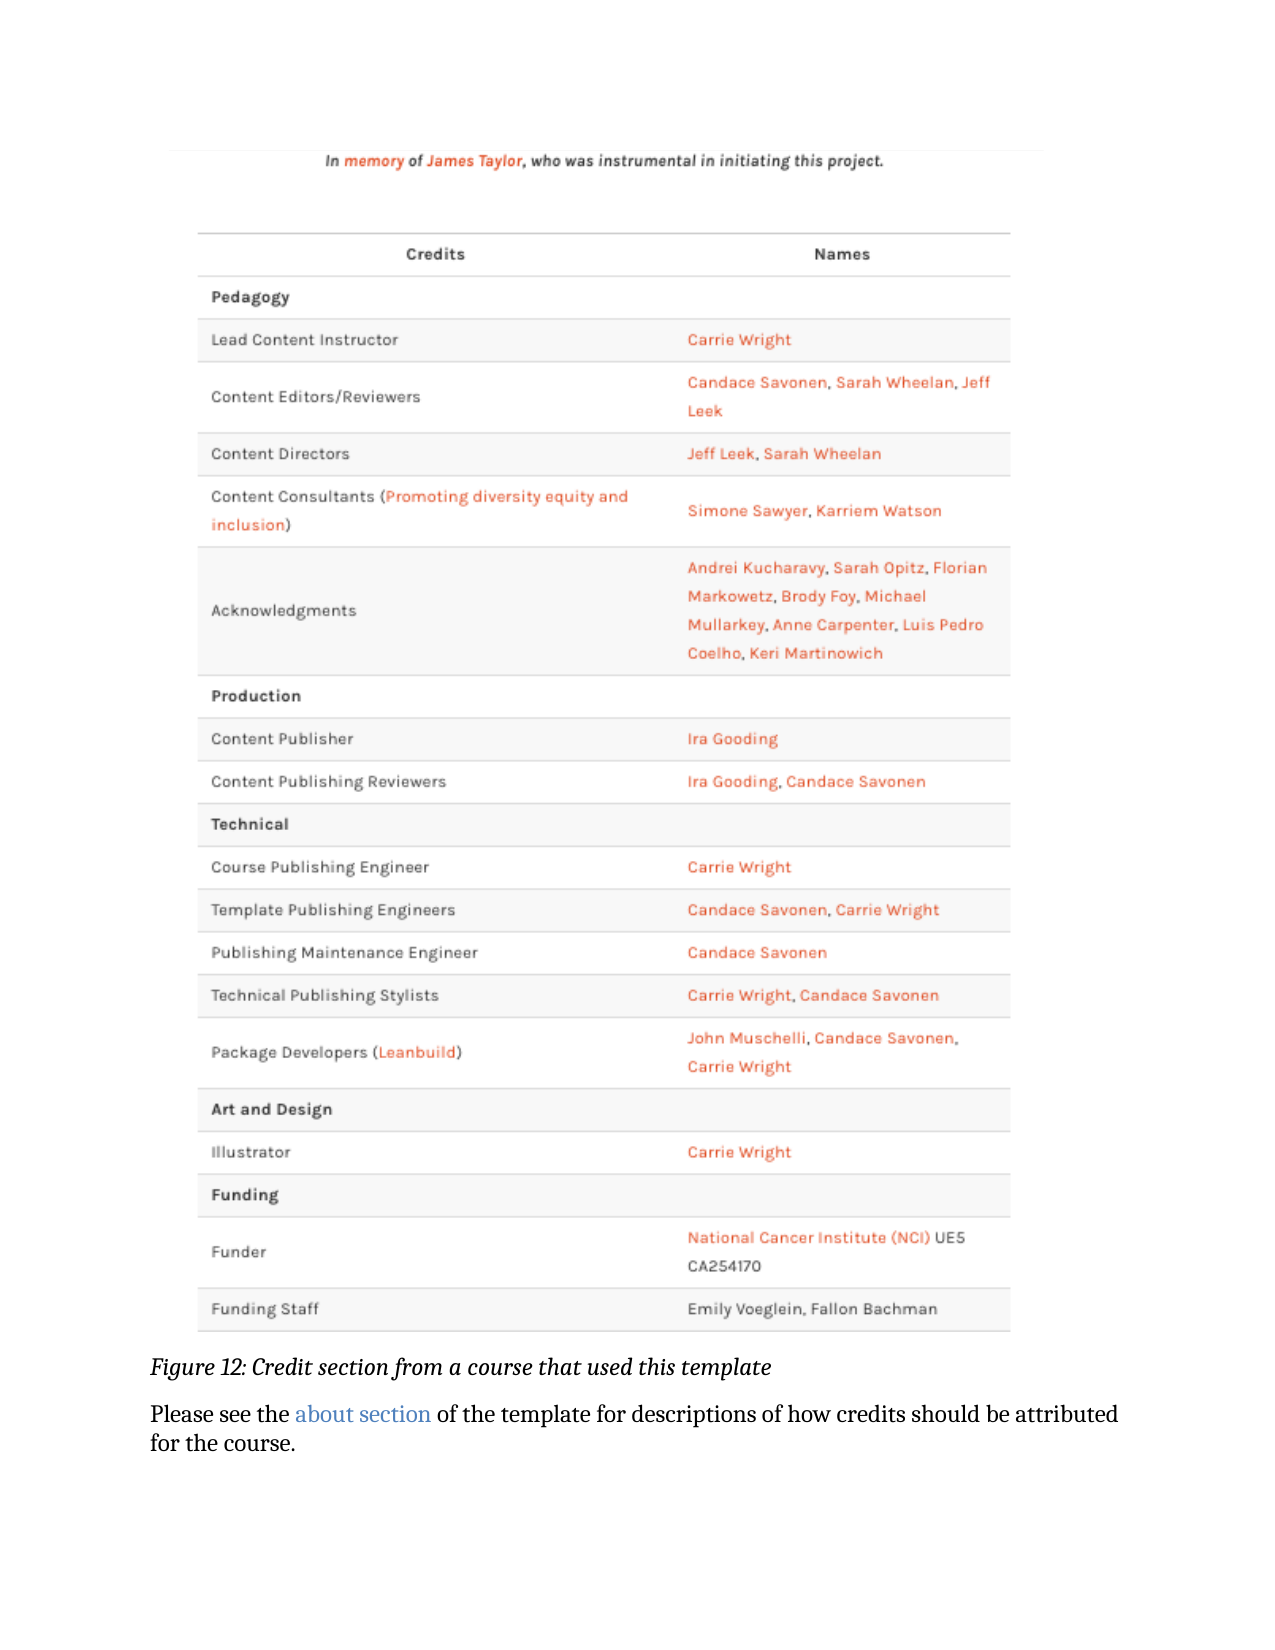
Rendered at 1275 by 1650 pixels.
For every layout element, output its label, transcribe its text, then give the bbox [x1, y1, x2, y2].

picture [168, 150, 1044, 1332]
text Please see the about section of the template for descriptions of how credits should be attributed for the course. [150, 1400, 1125, 1458]
